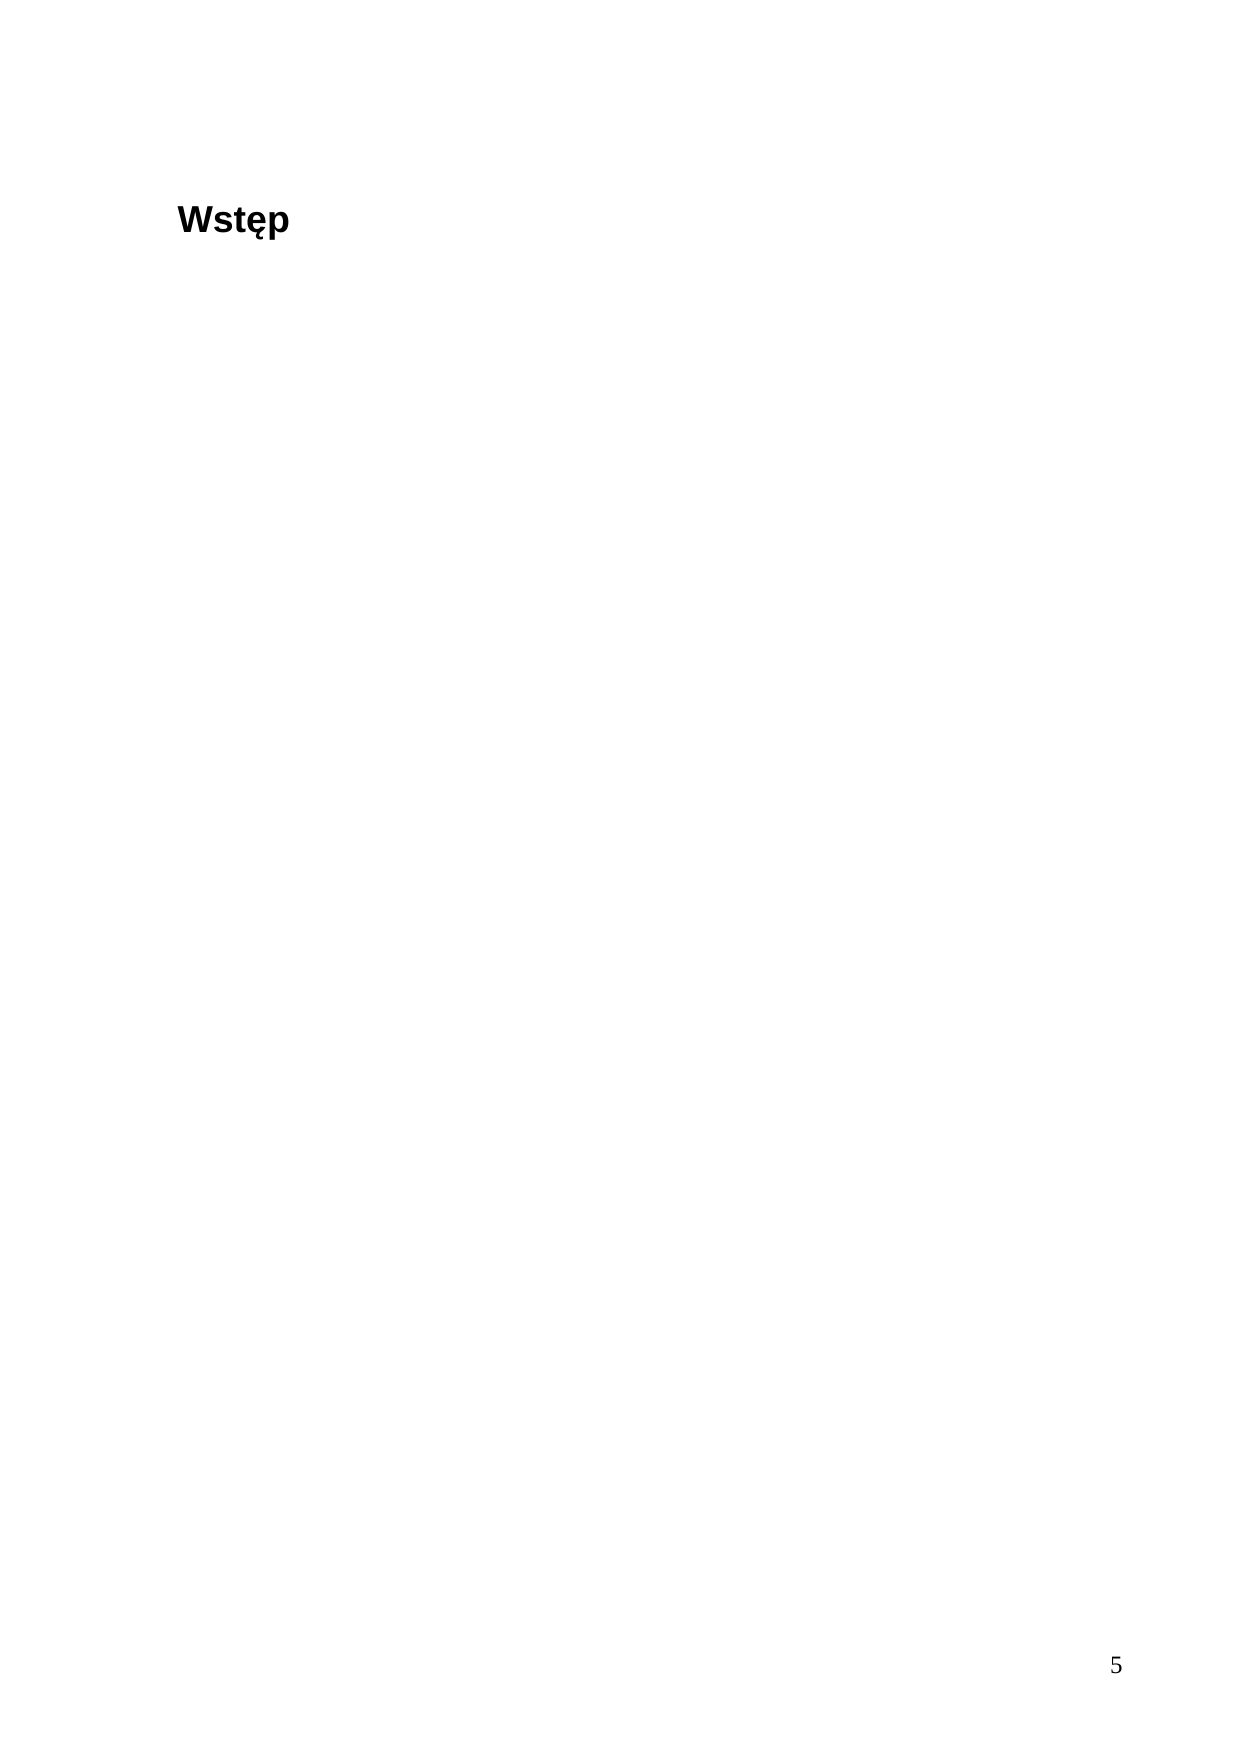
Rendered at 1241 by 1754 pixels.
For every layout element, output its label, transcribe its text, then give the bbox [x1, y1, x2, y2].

subtitle Wstęp [177, 198, 1122, 241]
